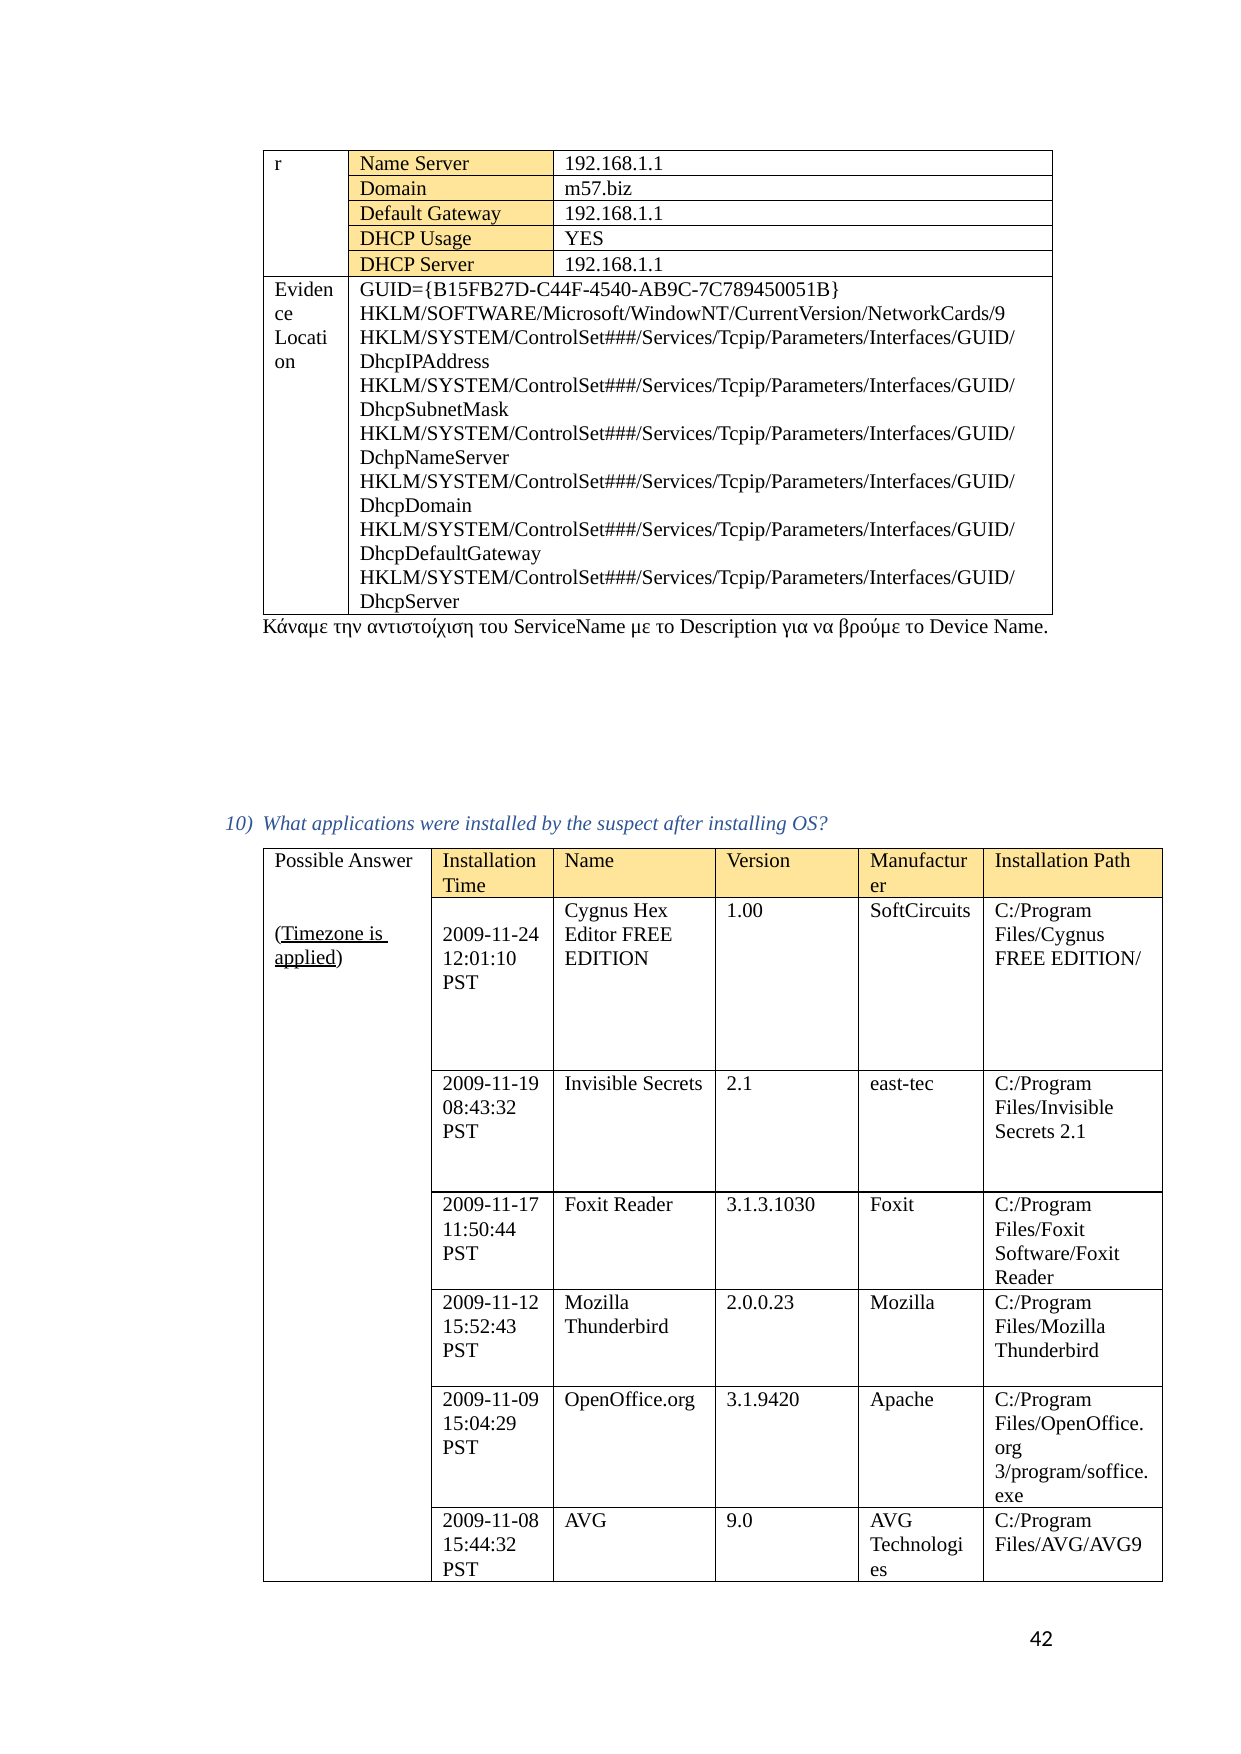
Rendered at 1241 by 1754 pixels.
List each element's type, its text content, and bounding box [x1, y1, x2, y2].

table_cell Mozilla [859, 1290, 983, 1386]
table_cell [432, 1508, 553, 1581]
table_header Manufacturer [859, 849, 983, 897]
table_cell DHCP Server [349, 251, 553, 276]
table_cell Apache [859, 1387, 983, 1507]
table_cell 2.1 [716, 1071, 858, 1191]
table_cell 2009-11-19 08:43:32 PST [432, 1071, 553, 1191]
table_cell Invisible Secrets [554, 1071, 715, 1191]
table_cell OpenOffice.org [554, 1387, 715, 1507]
table_cell C:/Program Files/Foxit Software/Foxit Reader [984, 1193, 1162, 1289]
table_cell 2009-11-24 12:01:10 PST [432, 898, 553, 1070]
table_cell Mozilla Thunderbird [554, 1290, 715, 1386]
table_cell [984, 1508, 1162, 1581]
table_cell 2009-11-09 15:04:29 PST [432, 1387, 553, 1507]
subtitle What applications were installed by the suspect after installing OS? [225, 811, 1053, 835]
table_cell 2009-11-12 15:52:43 PST [432, 1290, 553, 1386]
table_header Version [716, 849, 858, 897]
table_cell m57.biz [554, 176, 1052, 200]
table_cell Evidence Location [264, 277, 348, 613]
table_cell SoftCircuits [859, 898, 983, 1070]
list Κάναμε την αντιστοίχιση του ServiceName με το Description για να βρούμε το Device Name. [262, 615, 1053, 638]
table_cell 2.0.0.23 [716, 1290, 858, 1386]
table_header Name [554, 849, 715, 897]
table_header Installation Path [984, 849, 1162, 897]
table_cell C:/Program Files/Cygnus FREE EDITION/ [984, 898, 1162, 1070]
table_cell GUID={B15FB27D-C44F-4540-AB9C-7C789450051B} HKLM/SOFTWARE/Microsoft/WindowNT/CurrentVersion/NetworkCards/9 HKLM/SYSTEM/ControlSet###/Services/Tcpip/Parameters/Interfaces/GUID/DhcpIPAddress HKLM/SYSTEM/ControlSet###/Services/Tcpip/Parameters/Interfaces/GUID/DhcpSubnetMask HKLM/SYSTEM/ControlSet###/Services/Tcpip/Parameters/Interfaces/GUID/DchpNameServer HKLM/SYSTEM/ControlSet###/Services/Tcpip/Parameters/Interfaces/GUID/DhcpDomain HKLM/SYSTEM/ControlSet###/Services/Tcpip/Parameters/Interfaces/GUID/DhcpDefaultGateway HKLM/SYSTEM/ControlSet###/Services/Tcpip/Parameters/Interfaces/GUID/DhcpServer [349, 277, 1052, 613]
table_cell 1.00 [716, 898, 858, 1070]
table_header Installation Time [432, 849, 553, 897]
table_cell 3.1.9420 [716, 1387, 858, 1507]
table_cell Foxit Reader [554, 1193, 715, 1289]
table_cell 2009-11-17 11:50:44 PST [432, 1193, 553, 1289]
table_cell 3.1.3.1030 [716, 1193, 858, 1289]
table_cell C:/Program Files/Mozilla Thunderbird [984, 1290, 1162, 1386]
table_cell YES [554, 226, 1052, 250]
table_cell 192.168.1.1 [554, 151, 1052, 175]
table_cell AVG Technologies [859, 1508, 983, 1581]
table_cell 192.168.1.1 [554, 251, 1052, 276]
table_header Possible Answer (Timezone is applied) [264, 849, 431, 1581]
table_cell Domain [349, 176, 553, 200]
table_cell east-tec [859, 1071, 983, 1191]
table_cell Foxit [859, 1193, 983, 1289]
table_cell 9.0 [716, 1508, 858, 1581]
table_cell 192.168.1.1 [554, 201, 1052, 225]
table_cell Default Gateway [349, 201, 553, 225]
table_cell Name Server [349, 151, 553, 175]
table_cell C:/Program Files/OpenOffice.org 3/program/soffice.exe [984, 1387, 1162, 1507]
table_cell C:/Program Files/Invisible Secrets 2.1 [984, 1071, 1162, 1191]
table_cell AVG [554, 1508, 715, 1581]
table_cell Cygnus Hex Editor FREE EDITION [554, 898, 715, 1070]
table_cell DHCP Usage [349, 226, 553, 250]
